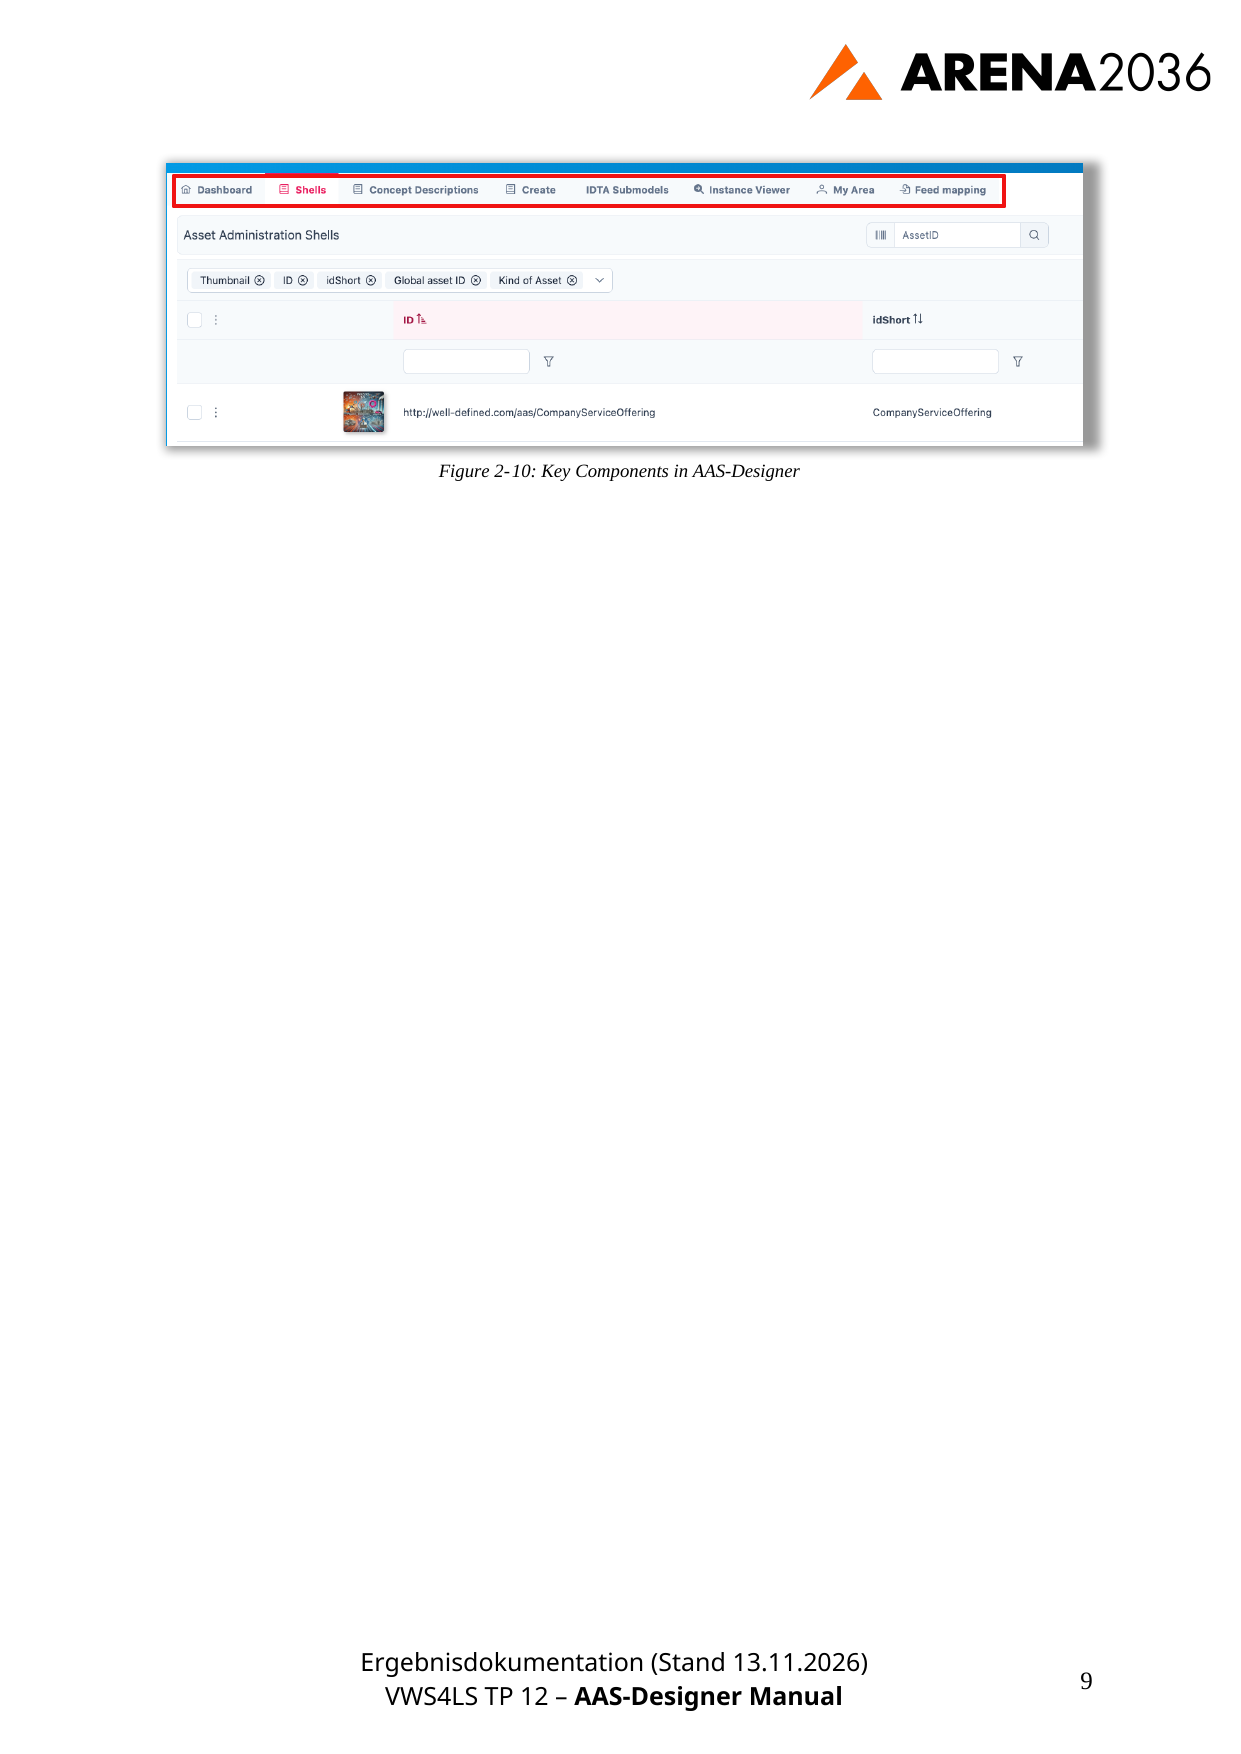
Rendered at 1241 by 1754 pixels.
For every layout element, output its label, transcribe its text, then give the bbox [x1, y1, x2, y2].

picture [168, 163, 1083, 446]
picture [809, 44, 1211, 100]
